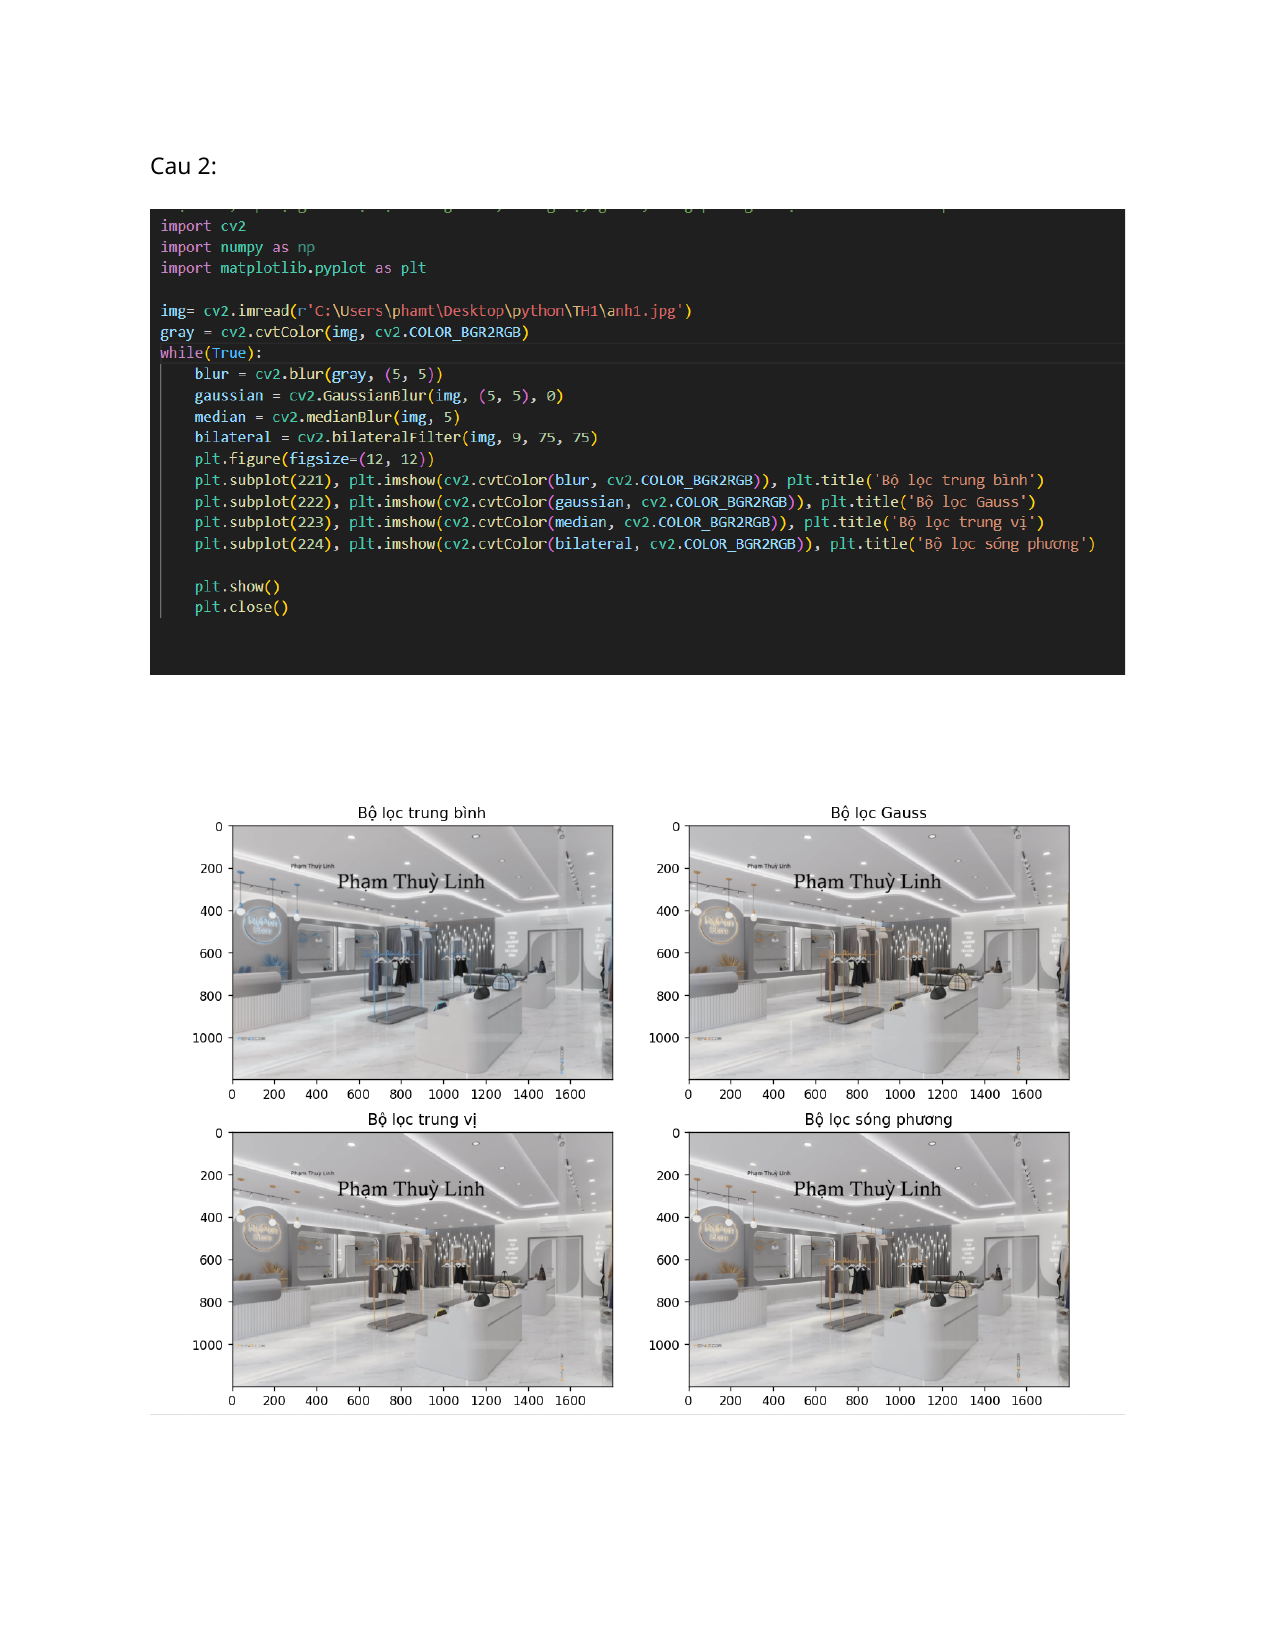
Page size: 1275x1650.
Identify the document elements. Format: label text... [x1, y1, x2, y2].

text Cau 2: [150, 150, 1125, 181]
picture [150, 209, 1125, 675]
picture [150, 762, 1125, 1415]
